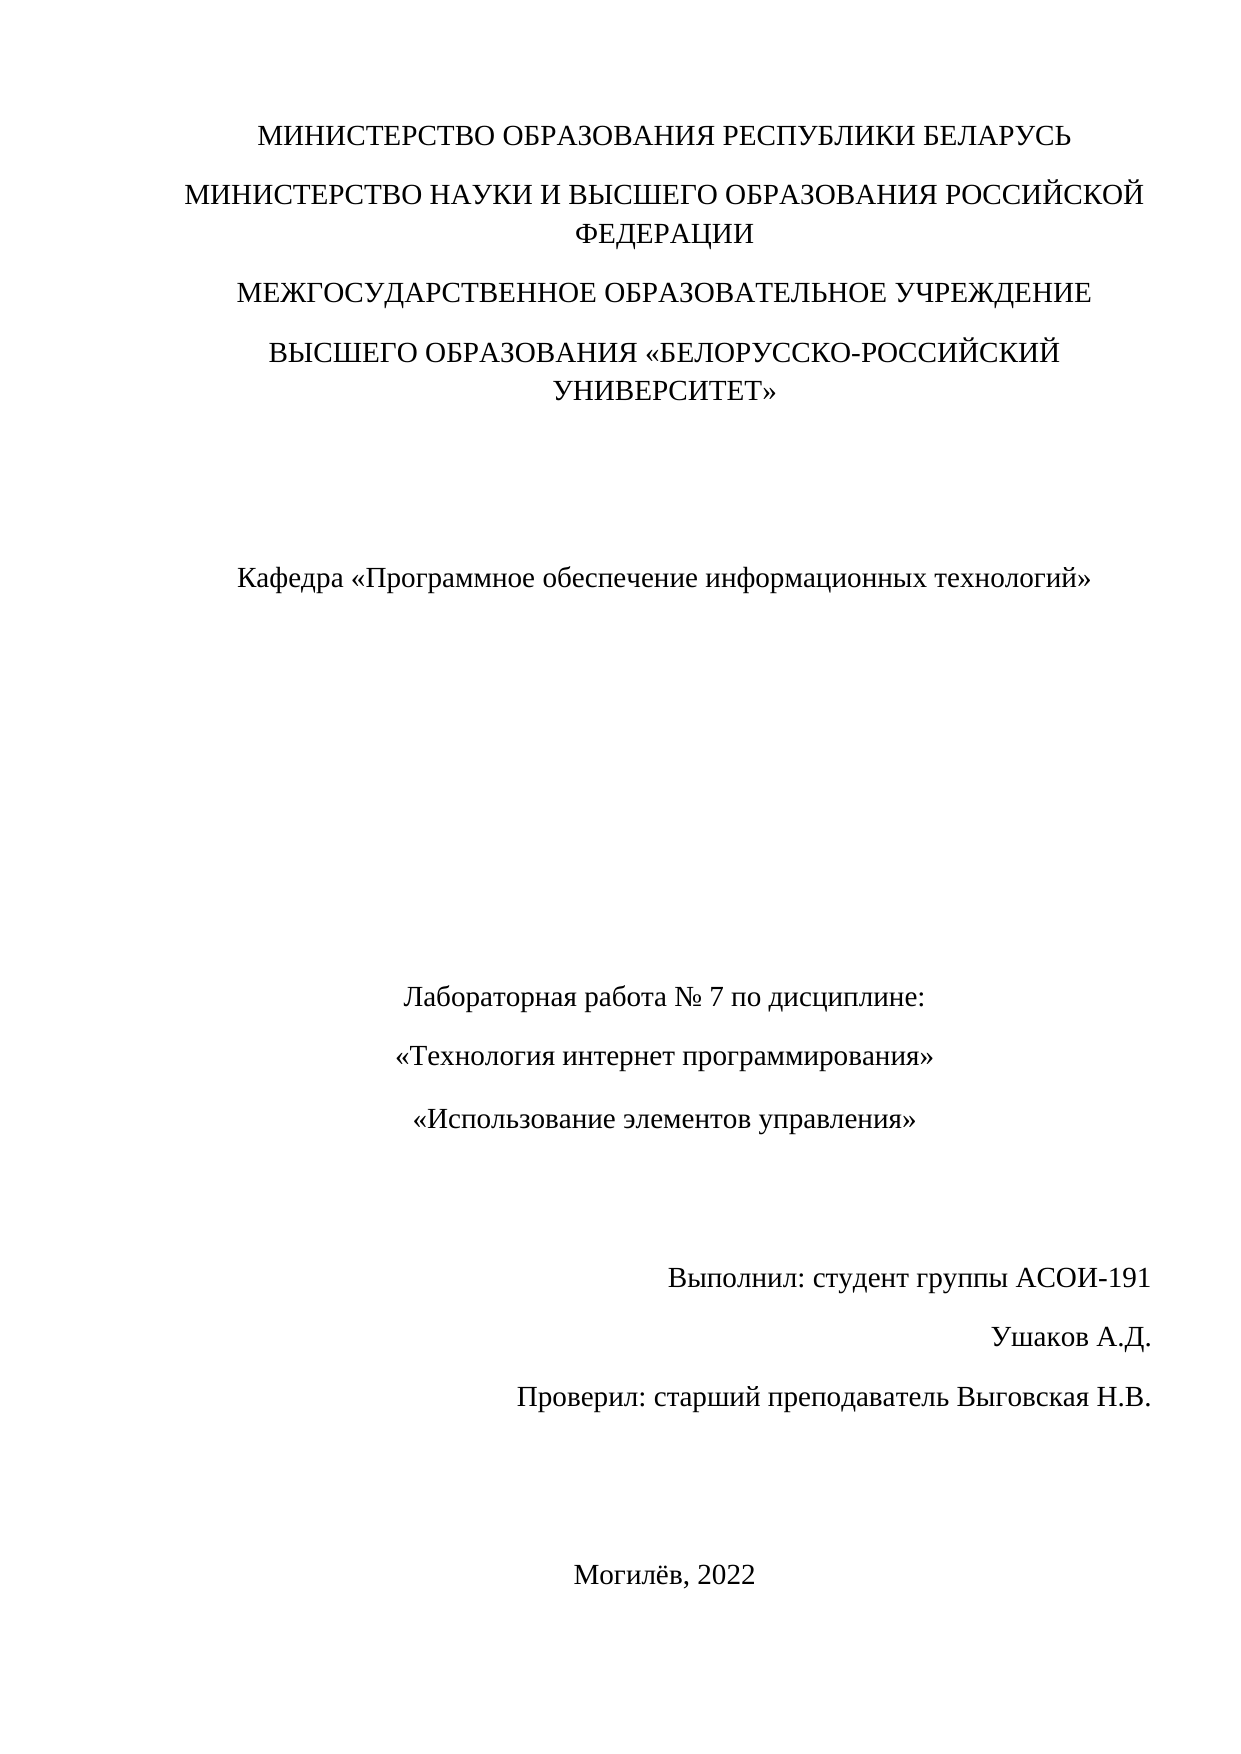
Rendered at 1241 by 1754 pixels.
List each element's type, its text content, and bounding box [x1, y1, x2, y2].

text Ушаков А.Д. [177, 1319, 1152, 1353]
text Лабораторная работа № 7 по дисциплине: [177, 979, 1152, 1012]
text ВЫСШЕГО ОБРАЗОВАНИЯ «БЕЛОРУССКО-РОССИЙСКИЙ УНИВЕРСИТЕТ» [177, 335, 1152, 407]
text Выполнил: студент группы АСОИ-191 [177, 1260, 1152, 1294]
text Проверил: старший преподаватель Выговская Н.В. [177, 1379, 1152, 1412]
text МИНИСТЕРСТВО НАУКИ И ВЫСШЕГО ОБРАЗОВАНИЯ РОССИЙСКОЙ ФЕДЕРАЦИИ [177, 177, 1152, 249]
text Могилёв, 2022 [177, 1557, 1152, 1591]
text МИНИСТЕРСТВО ОБРАЗОВАНИЯ РЕСПУБЛИКИ БЕЛАРУСЬ [177, 118, 1152, 152]
text Кафедра «Программное обеспечение информационных технологий» [177, 560, 1152, 593]
text «Технология интернет программирования» [177, 1038, 1152, 1072]
text МЕЖГОСУДАРСТВЕННОЕ ОБРАЗОВАТЕЛЬНОЕ УЧРЕЖДЕНИЕ [177, 275, 1152, 309]
text «Использование элементов управления» [177, 1102, 1152, 1135]
